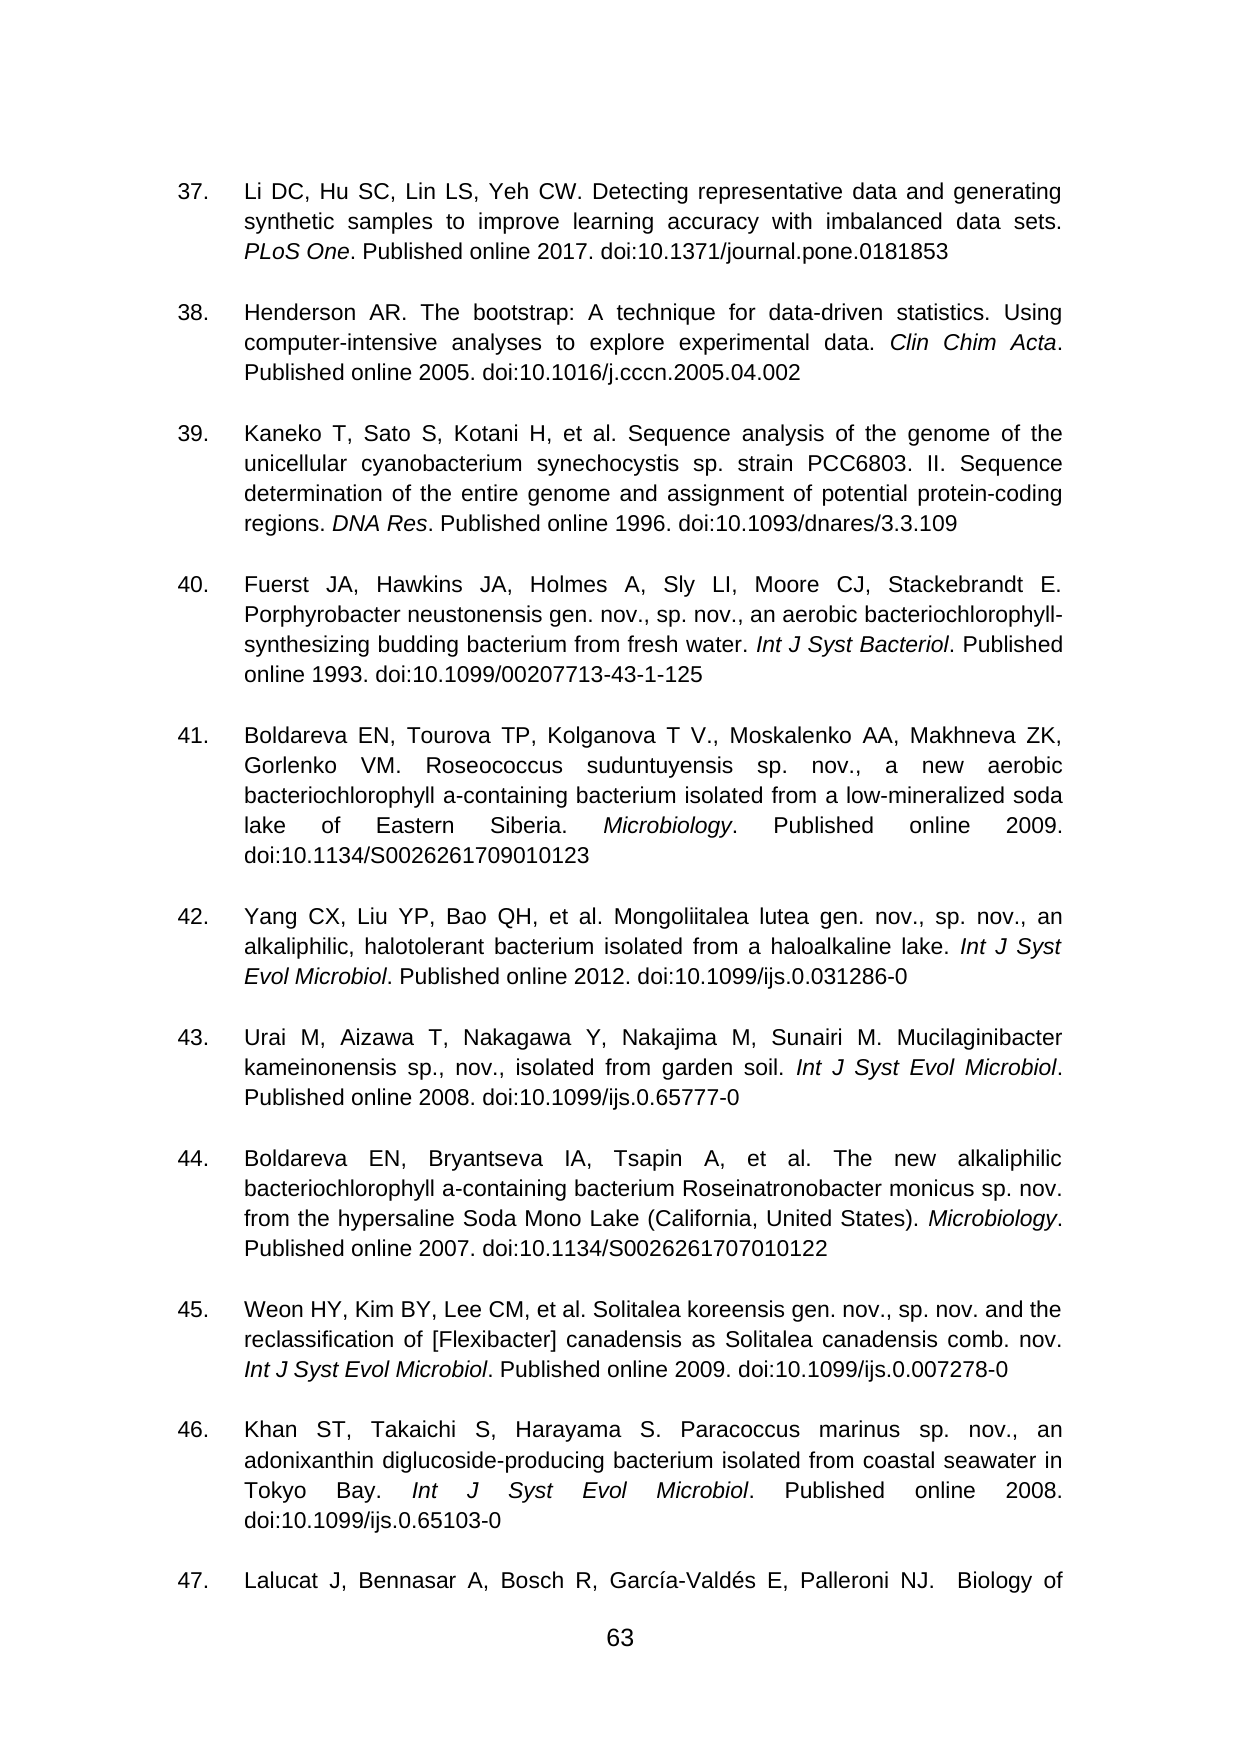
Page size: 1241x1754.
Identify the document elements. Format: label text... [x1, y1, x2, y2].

text 43. Urai M, Aizawa T, Nakagawa Y, Nakajima M, Sunairi M. Mucilaginibacter kameinonensis sp., nov., isolated from garden soil. Int J Syst Evol Microbiol. Published online 2008. doi:10.1099/ijs.0.65777-0 [177, 1024, 1063, 1111]
text 39. Kaneko T, Sato S, Kotani H, et al. Sequence analysis of the genome of the unicellular cyanobacterium synechocystis sp. strain PCC6803. II. Sequence determination of the entire genome and assignment of potential protein-coding regions. DNA Res. Published online 1996. doi:10.1093/dnares/3.3.109 [177, 419, 1063, 537]
text 45. Weon HY, Kim BY, Lee CM, et al. Solitalea koreensis gen. nov., sp. nov. and the reclassification of [Flexibacter] canadensis as Solitalea canadensis comb. nov. Int J Syst Evol Microbiol. Published online 2009. doi:10.1099/ijs.0.007278-0 [177, 1296, 1063, 1382]
text 46. Khan ST, Takaichi S, Harayama S. Paracoccus marinus sp. nov., an adonixanthin diglucoside-producing bacterium isolated from coastal seawater in Tokyo Bay. Int J Syst Evol Microbiol. Published online 2008. doi:10.1099/ijs.0.65103-0 [177, 1416, 1063, 1533]
text 44. Boldareva EN, Bryantseva IA, Tsapin A, et al. The new alkaliphilic bacteriochlorophyll a-containing bacterium Roseinatronobacter monicus sp. nov. from the hypersaline Soda Mono Lake (California, United States). Microbiology. Published online 2007. doi:10.1134/S0026261707010122 [177, 1144, 1063, 1262]
text 42. Yang CX, Liu YP, Bao QH, et al. Mongoliitalea lutea gen. nov., sp. nov., an alkaliphilic, halotolerant bacterium isolated from a haloalkaline lake. Int J Syst Evol Microbiol. Published online 2012. doi:10.1099/ijs.0.031286-0 [177, 903, 1063, 990]
text 37. Li DC, Hu SC, Lin LS, Yeh CW. Detecting representative data and generating synthetic samples to improve learning accuracy with imbalanced data sets. PLoS One. Published online 2017. doi:10.1371/journal.pone.0181853 [177, 178, 1063, 265]
text 41. Boldareva EN, Tourova TP, Kolganova T V., Moskalenko AA, Makhneva ZK, Gorlenko VM. Roseococcus suduntuyensis sp. nov., a new aerobic bacteriochlorophyll a-containing bacterium isolated from a low-mineralized soda lake of Eastern Siberia. Microbiology. Published online 2009. doi:10.1134/S0026261709010123 [177, 722, 1063, 869]
text 40. Fuerst JA, Hawkins JA, Holmes A, Sly LI, Moore CJ, Stackebrandt E. Porphyrobacter neustonensis gen. nov., sp. nov., an aerobic bacteriochlorophyll-synthesizing budding bacterium from fresh water. Int J Syst Bacteriol. Published online 1993. doi:10.1099/00207713-43-1-125 [177, 571, 1063, 688]
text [177, 1567, 1063, 1594]
text 38. Henderson AR. The bootstrap: A technique for data-driven statistics. Using computer-intensive analyses to explore experimental data. Clin Chim Acta. Published online 2005. doi:10.1016/j.cccn.2005.04.002 [177, 299, 1063, 386]
